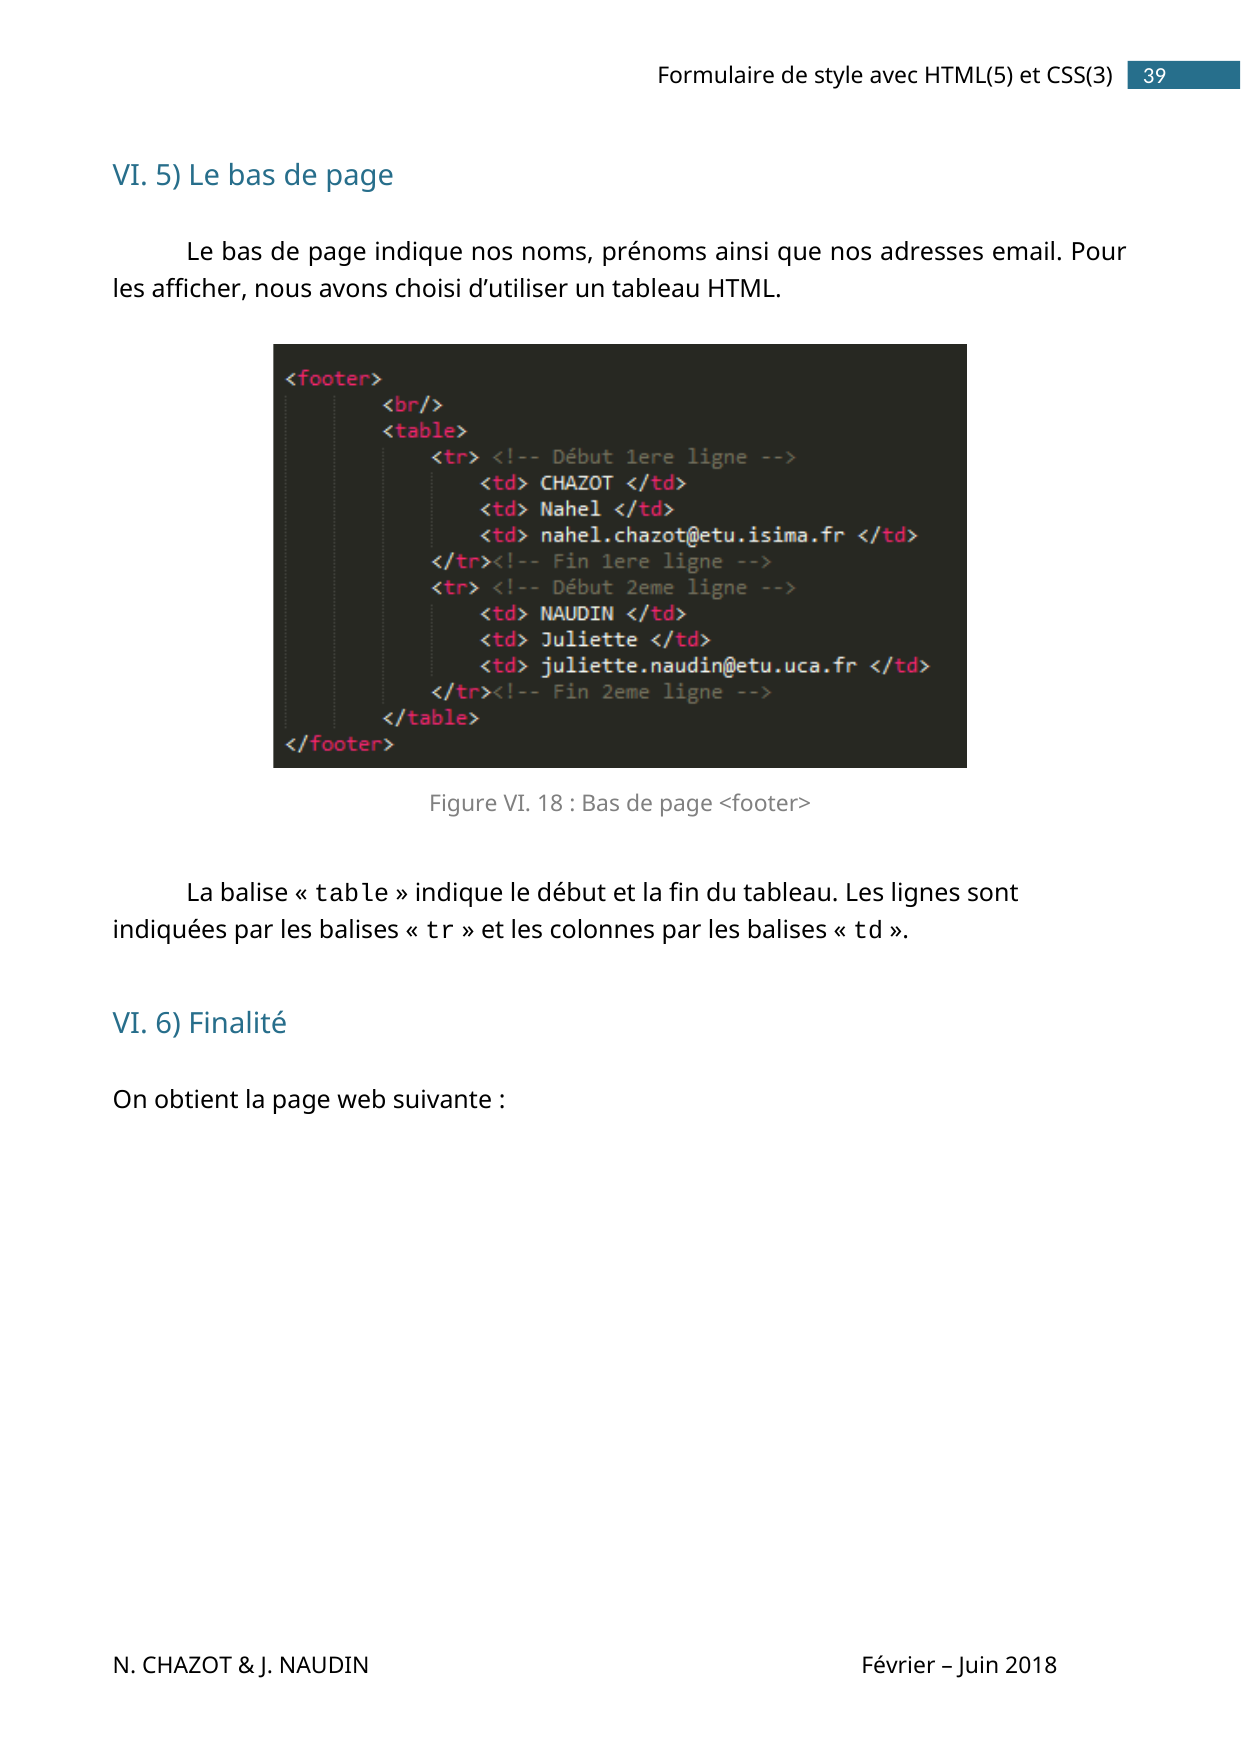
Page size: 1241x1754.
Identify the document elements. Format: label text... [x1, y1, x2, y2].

text La balise « table » indique le début et la fin du tableau. Les lignes sont indiquées par les balises « tr » et les colonnes par les balises « td ». [112, 874, 1128, 946]
text VI. 5) Le bas de page [112, 154, 1128, 194]
text Figure VI. 18 : Bas de page <footer> [112, 787, 1128, 819]
text Le bas de page indique nos noms, prénoms ainsi que nos adresses email. Pour les afficher, nous avons choisi d’utiliser un tableau HTML. [112, 234, 1128, 304]
text On obtient la page web suivante : [112, 1082, 1128, 1116]
picture [273, 344, 967, 768]
text VI. 6) Finalité [112, 1002, 1128, 1042]
